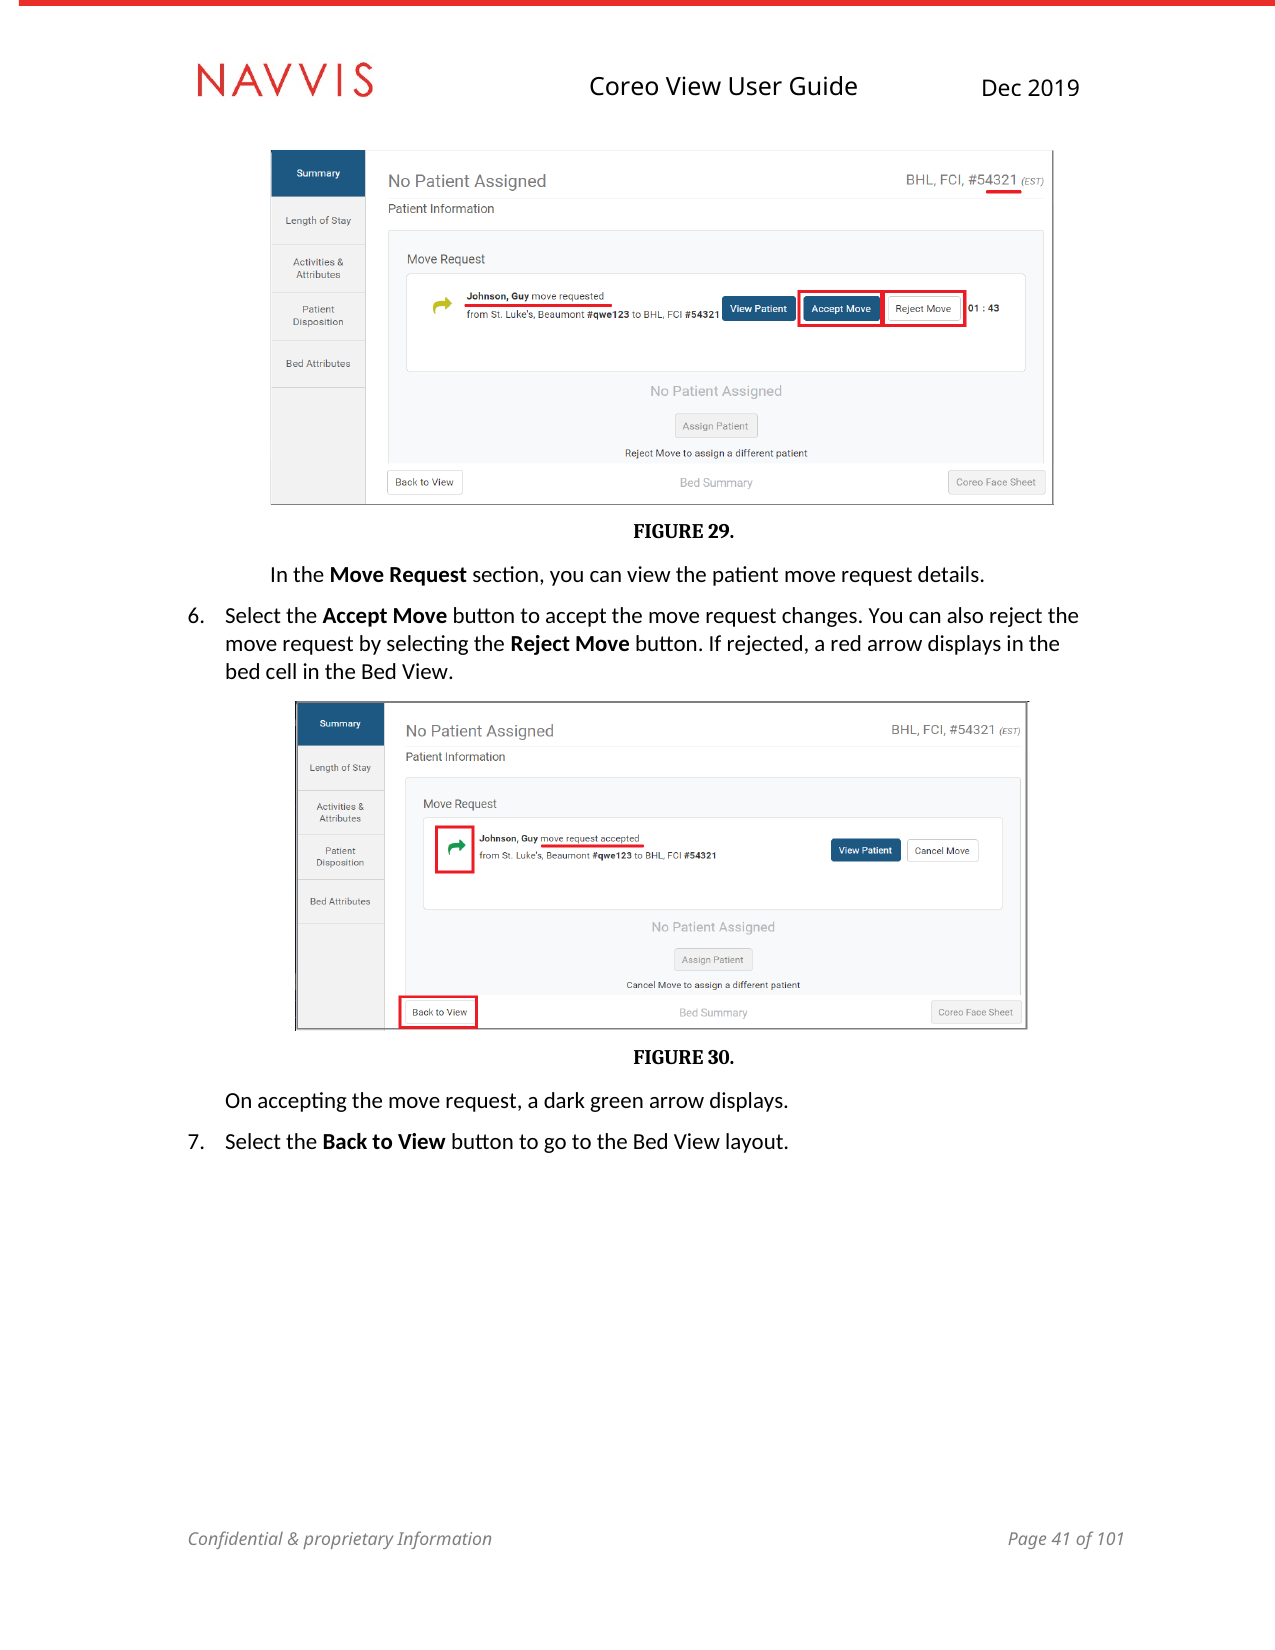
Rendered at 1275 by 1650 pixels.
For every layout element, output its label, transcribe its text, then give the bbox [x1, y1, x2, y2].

list Select the Back to View button to go to the Bed View layout. [187, 1127, 1087, 1155]
text In the Move Request section, you can view the patient move request details. [270, 560, 1087, 588]
picture [295, 701, 1030, 1031]
text On accepting the move request, a dark green arrow displays. [225, 1086, 1087, 1114]
picture [270, 150, 1054, 505]
list Select the Accept Move button to accept the move request changes. You can also reject the move request by selecting the Reject Move button. If rejected, a red arrow displays in the bed cell in the Bed View. [187, 601, 1087, 685]
picture [187, 55, 383, 104]
